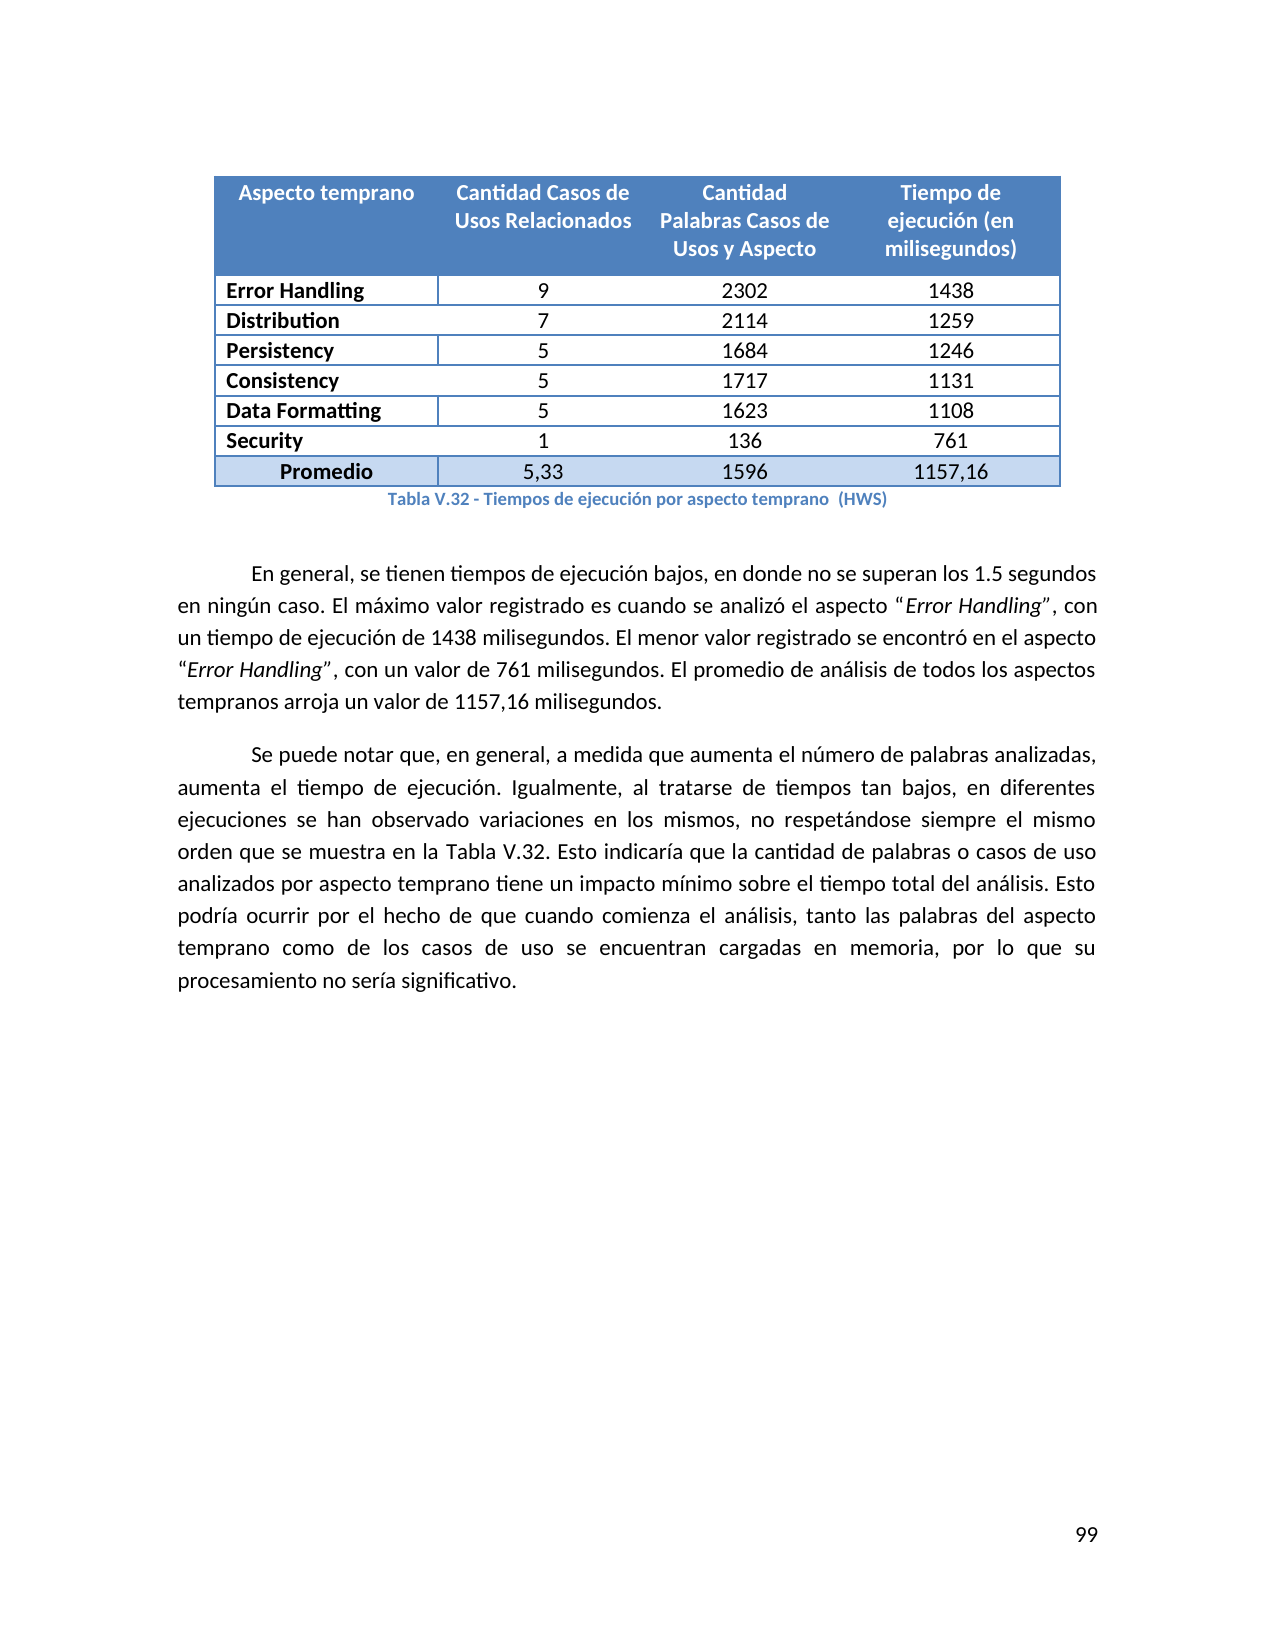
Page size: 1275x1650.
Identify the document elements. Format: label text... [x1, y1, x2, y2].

table_cell 761 [842, 427, 1059, 455]
table_cell Data Formatting [216, 397, 437, 424]
table_header Aspecto temprano [216, 178, 438, 274]
text En general, se tienen tiempos de ejecución bajos, en donde no se superan los 1.5 segundos en ningún caso. El máximo valor registrado es cuando se analizó el aspecto “Error Handling”, con un tiempo de ejecución de 1438 milisegundos. El menor valor registrado se encontró en el aspecto “Error Handling”, con un valor de 761 milisegundos. El promedio de análisis de todos los aspectos tempranos arroja un valor de 1157,16 milisegundos. [177, 559, 1098, 715]
table_header Tiempo de ejecución (en milisegundos) [842, 178, 1059, 274]
table_cell 1131 [842, 366, 1059, 394]
table_cell 2114 [648, 306, 842, 334]
table_cell Error Handling [216, 276, 437, 304]
table_cell Consistency [216, 366, 438, 394]
table_cell 1246 [842, 336, 1059, 364]
table_cell 1623 [648, 397, 842, 424]
table_cell 2302 [648, 276, 842, 304]
table_cell 1259 [842, 306, 1059, 334]
table_cell Security [216, 427, 438, 455]
table_cell 5 [439, 397, 648, 424]
table_cell 1438 [842, 276, 1059, 304]
table_header Cantidad Casos de Usos Relacionados [438, 178, 648, 274]
table_cell 7 [438, 306, 648, 334]
table_cell Distribution [216, 306, 438, 334]
table_cell 9 [439, 276, 648, 304]
table_cell 1 [438, 427, 648, 455]
table_header Cantidad Palabras Casos de Usos y Aspecto [648, 178, 842, 274]
table_cell 1684 [648, 336, 842, 364]
table_cell 1717 [648, 366, 842, 394]
table_cell 136 [648, 427, 842, 455]
table_cell 1108 [842, 397, 1059, 424]
table_cell Promedio [216, 457, 437, 485]
table_cell 5 [438, 366, 648, 394]
table_cell 1596 [648, 457, 842, 485]
table_cell 5 [439, 336, 648, 364]
table_cell 1157,16 [842, 457, 1059, 485]
table_cell Persistency [216, 336, 437, 364]
table_cell 5,33 [439, 457, 648, 485]
